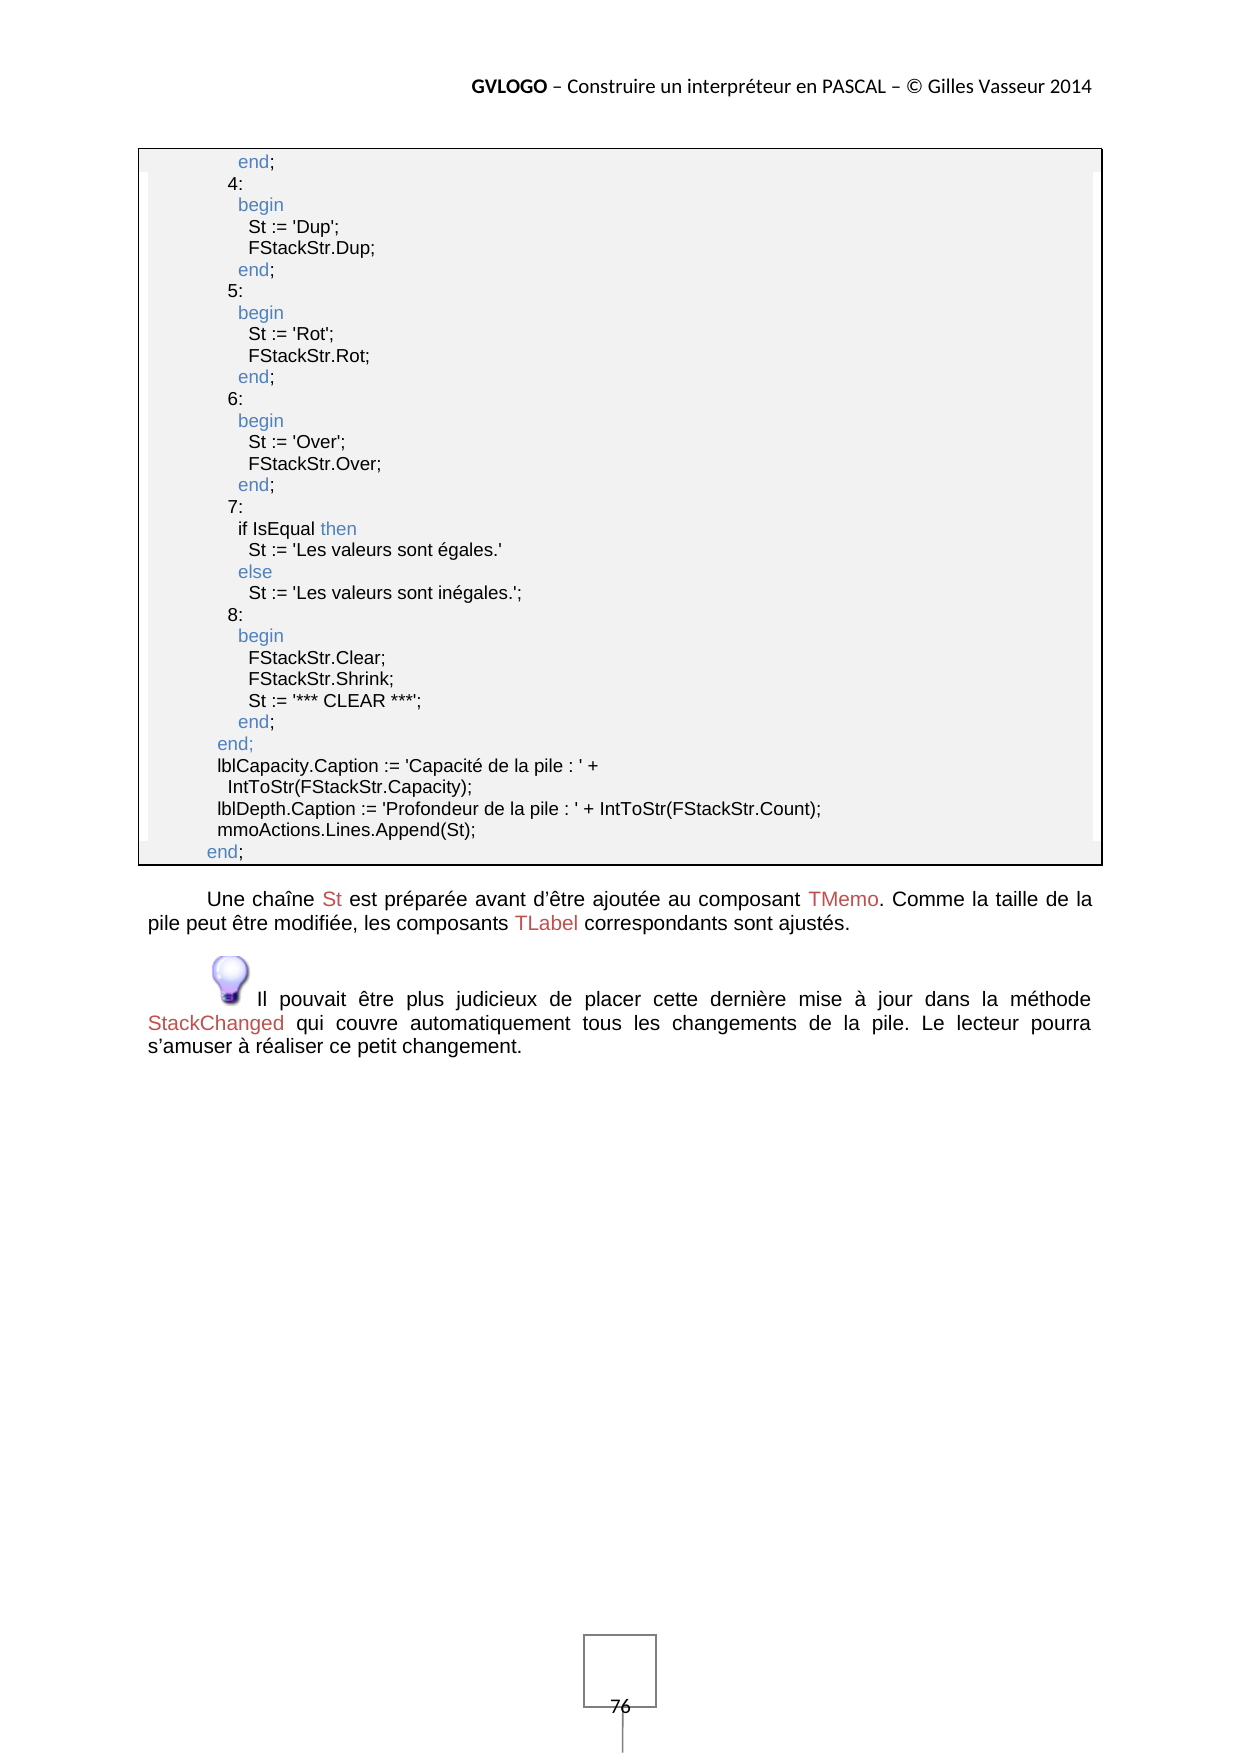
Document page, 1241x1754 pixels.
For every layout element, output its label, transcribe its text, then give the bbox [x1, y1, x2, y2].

text FStackStr.Shrink; [148, 668, 1093, 690]
text 7: [148, 496, 1093, 517]
picture [206, 956, 257, 1006]
text St := 'Les valeurs sont égales.' [148, 539, 1093, 560]
text end; [148, 366, 1093, 388]
text begin [148, 625, 1093, 647]
text lblCapacity.Caption := 'Capacité de la pile : ' + [148, 754, 1093, 776]
text 8: [148, 603, 1093, 625]
text begin [148, 194, 1093, 215]
text end; [139, 149, 1101, 172]
text if IsEqual then [148, 517, 1093, 539]
text 6: [148, 388, 1093, 409]
text begin [148, 302, 1093, 323]
text 4: [148, 172, 1093, 194]
text St := 'Dup'; [148, 215, 1093, 237]
text St := 'Rot'; [148, 323, 1093, 345]
text FStackStr.Clear; [148, 647, 1093, 668]
text end; [139, 838, 1101, 864]
text IntToStr(FStackStr.Capacity); [148, 776, 1093, 798]
text end; [148, 474, 1093, 496]
text Une chaîne St est préparée avant d’être ajoutée au composant TMemo. Comme la taille de la pile peut être modifiée, les composants TLabel correspondants sont ajustés. [148, 887, 1093, 935]
text mmoActions.Lines.Append(St); [148, 819, 1093, 838]
text FStackStr.Over; [148, 453, 1093, 474]
text else [148, 560, 1093, 582]
text 5: [148, 280, 1093, 302]
text St := 'Les valeurs sont inégales.'; [148, 582, 1093, 603]
text FStackStr.Rot; [148, 345, 1093, 366]
text begin [148, 409, 1093, 431]
text end; [148, 733, 1093, 754]
text FStackStr.Dup; [148, 237, 1093, 258]
text end; [148, 711, 1093, 733]
text lblDepth.Caption := 'Profondeur de la pile : ' + IntToStr(FStackStr.Count); [148, 798, 1093, 819]
text St := '*** CLEAR ***'; [148, 690, 1093, 711]
text end; [148, 258, 1093, 280]
text Il pouvait être plus judicieux de placer cette dernière mise à jour dans la méthode StackChanged qui couvre automatiquement tous les changements de la pile. Le lecteur pourra s’amuser à réaliser ce petit changement. [148, 956, 1093, 1058]
text St := 'Over'; [148, 431, 1093, 453]
